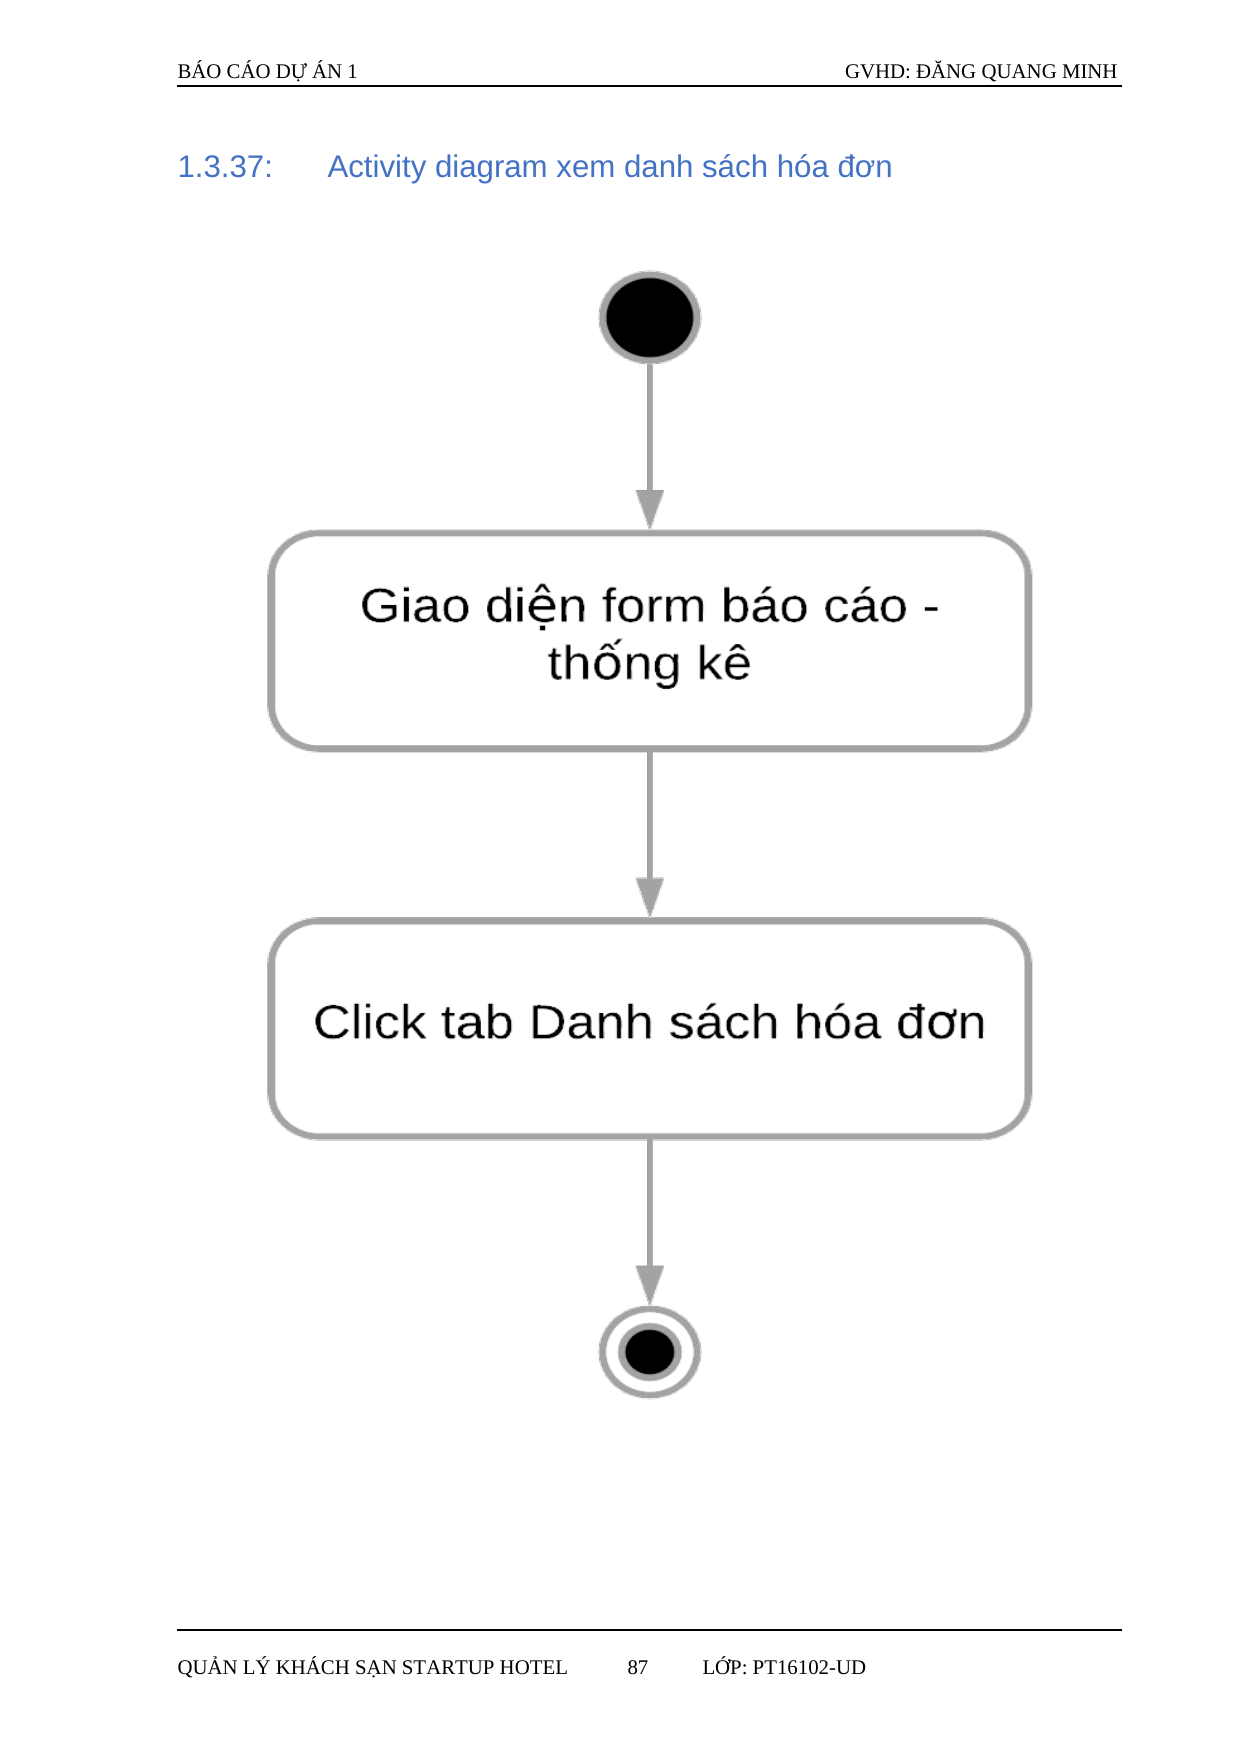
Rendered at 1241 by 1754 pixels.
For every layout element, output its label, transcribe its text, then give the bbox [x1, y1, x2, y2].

subtitle Activity diagram xem danh sách hóa đơn [177, 148, 1122, 184]
picture [177, 190, 1123, 1482]
